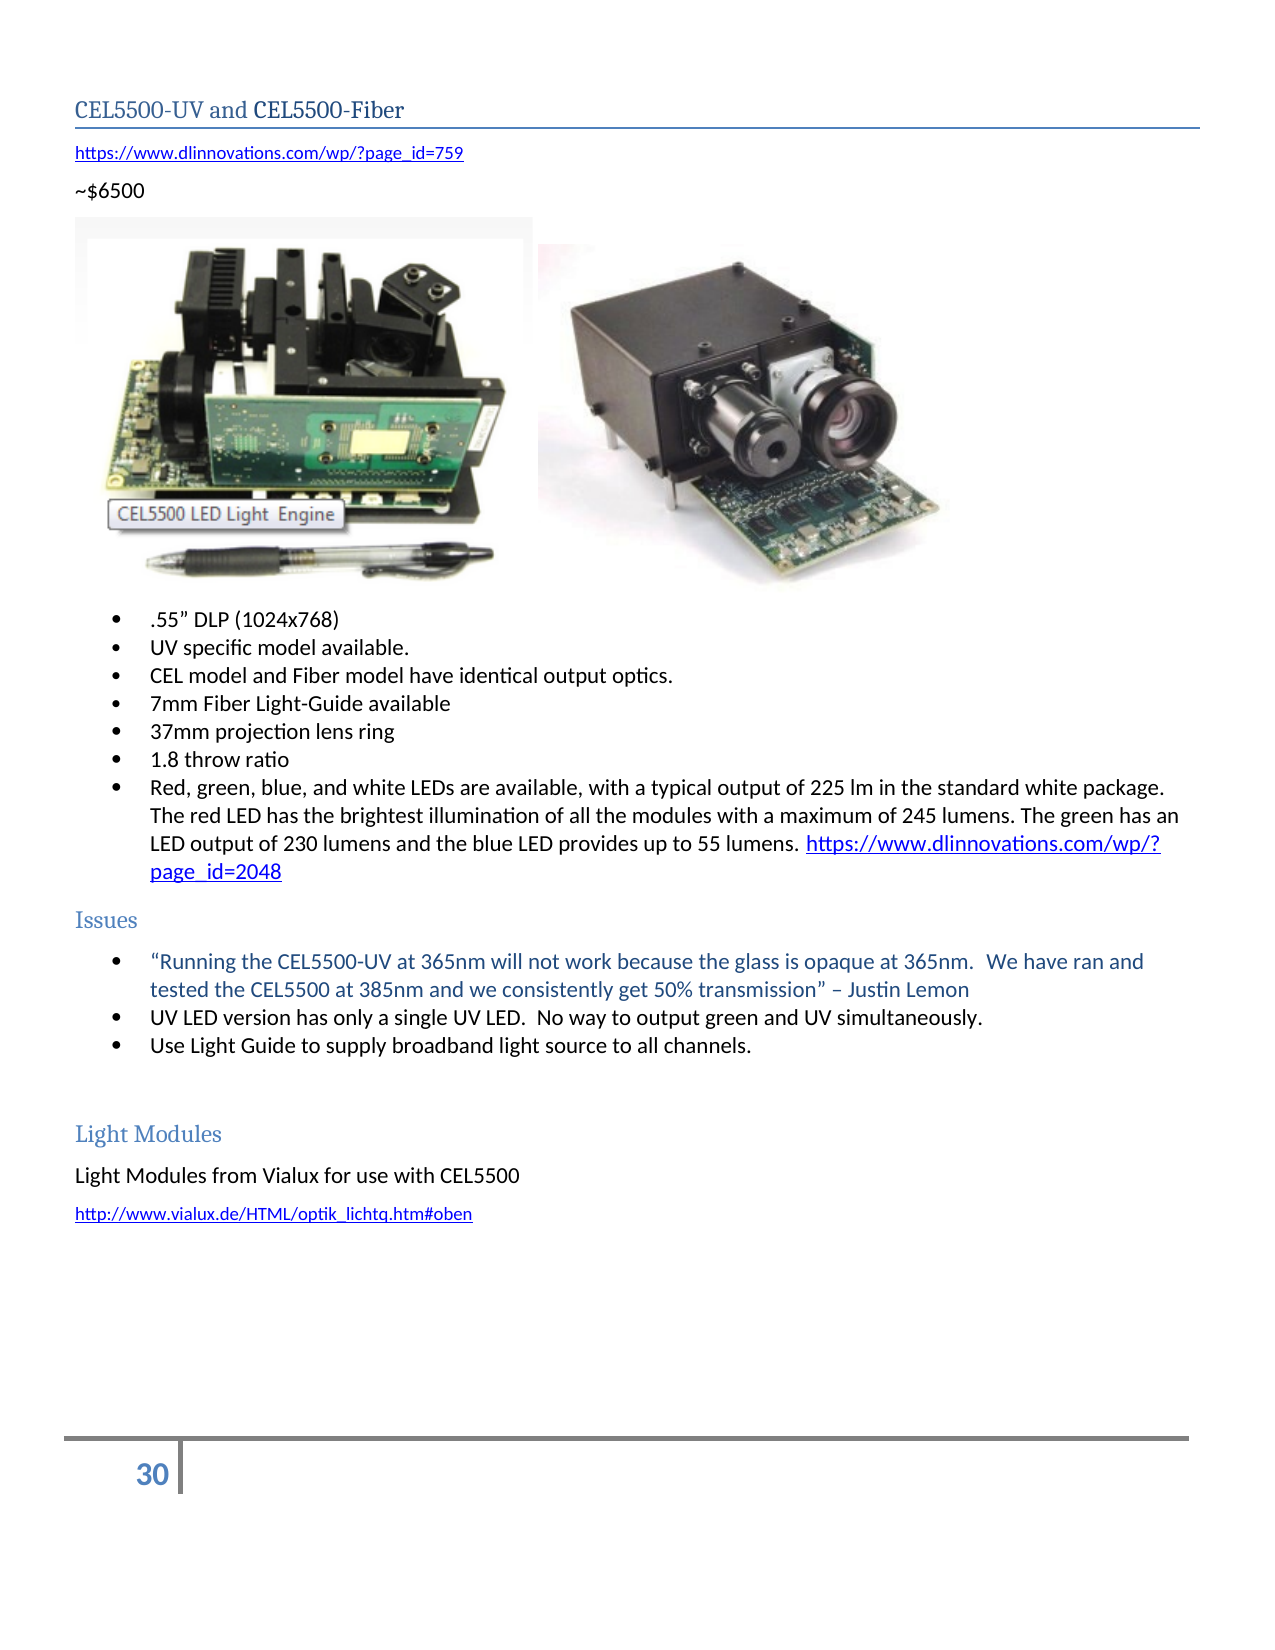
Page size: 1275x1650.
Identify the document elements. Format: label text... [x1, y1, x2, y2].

picture [538, 244, 967, 593]
list UV LED version has only a single UV LED. No way to output green and UV simultaneously. [112, 1003, 1200, 1031]
list “Running the CEL5500-UV at 365nm will not work because the glass is opaque at 365nm. We have ran and tested the CEL5500 at 385nm and we consistently get 50% transmission” – Justin Lemon [112, 947, 1200, 1003]
text https://www.dlinnovations.com/wp/?page_id=759 [75, 141, 1200, 164]
list UV specific model available. [112, 633, 1200, 661]
text Light Modules from Vialux for use with CEL5500 [75, 1162, 1200, 1190]
list Use Light Guide to supply broadband light source to all channels. [112, 1031, 1200, 1059]
list 7mm Fiber Light-Guide available [112, 689, 1200, 717]
list CEL model and Fiber model have identical output optics. [112, 661, 1200, 689]
text http://www.vialux.de/HTML/optik_lichtq.htm#oben [75, 1202, 1200, 1225]
list 37mm projection lens ring [112, 717, 1200, 745]
subtitle Light Modules [75, 1120, 1200, 1149]
list 1.8 throw ratio [112, 745, 1200, 773]
list Red, green, blue, and white LEDs are available, with a typical output of 225 lm in the standard white package. The red LED has the brightest illumination of all the modules with a maximum of 245 lumens. The green has an LED output of 230 lumens and the blue LED provides up to 55 lumens. https://www.dlinnovations.com/wp/?page_id=2048 [112, 773, 1200, 885]
list .55” DLP (1024x768) [112, 605, 1200, 633]
subtitle CEL5500-UV and CEL5500-Fiber [75, 96, 1200, 127]
subtitle Issues [75, 906, 1200, 934]
text ~$6500 [75, 177, 1200, 205]
picture [75, 217, 533, 593]
